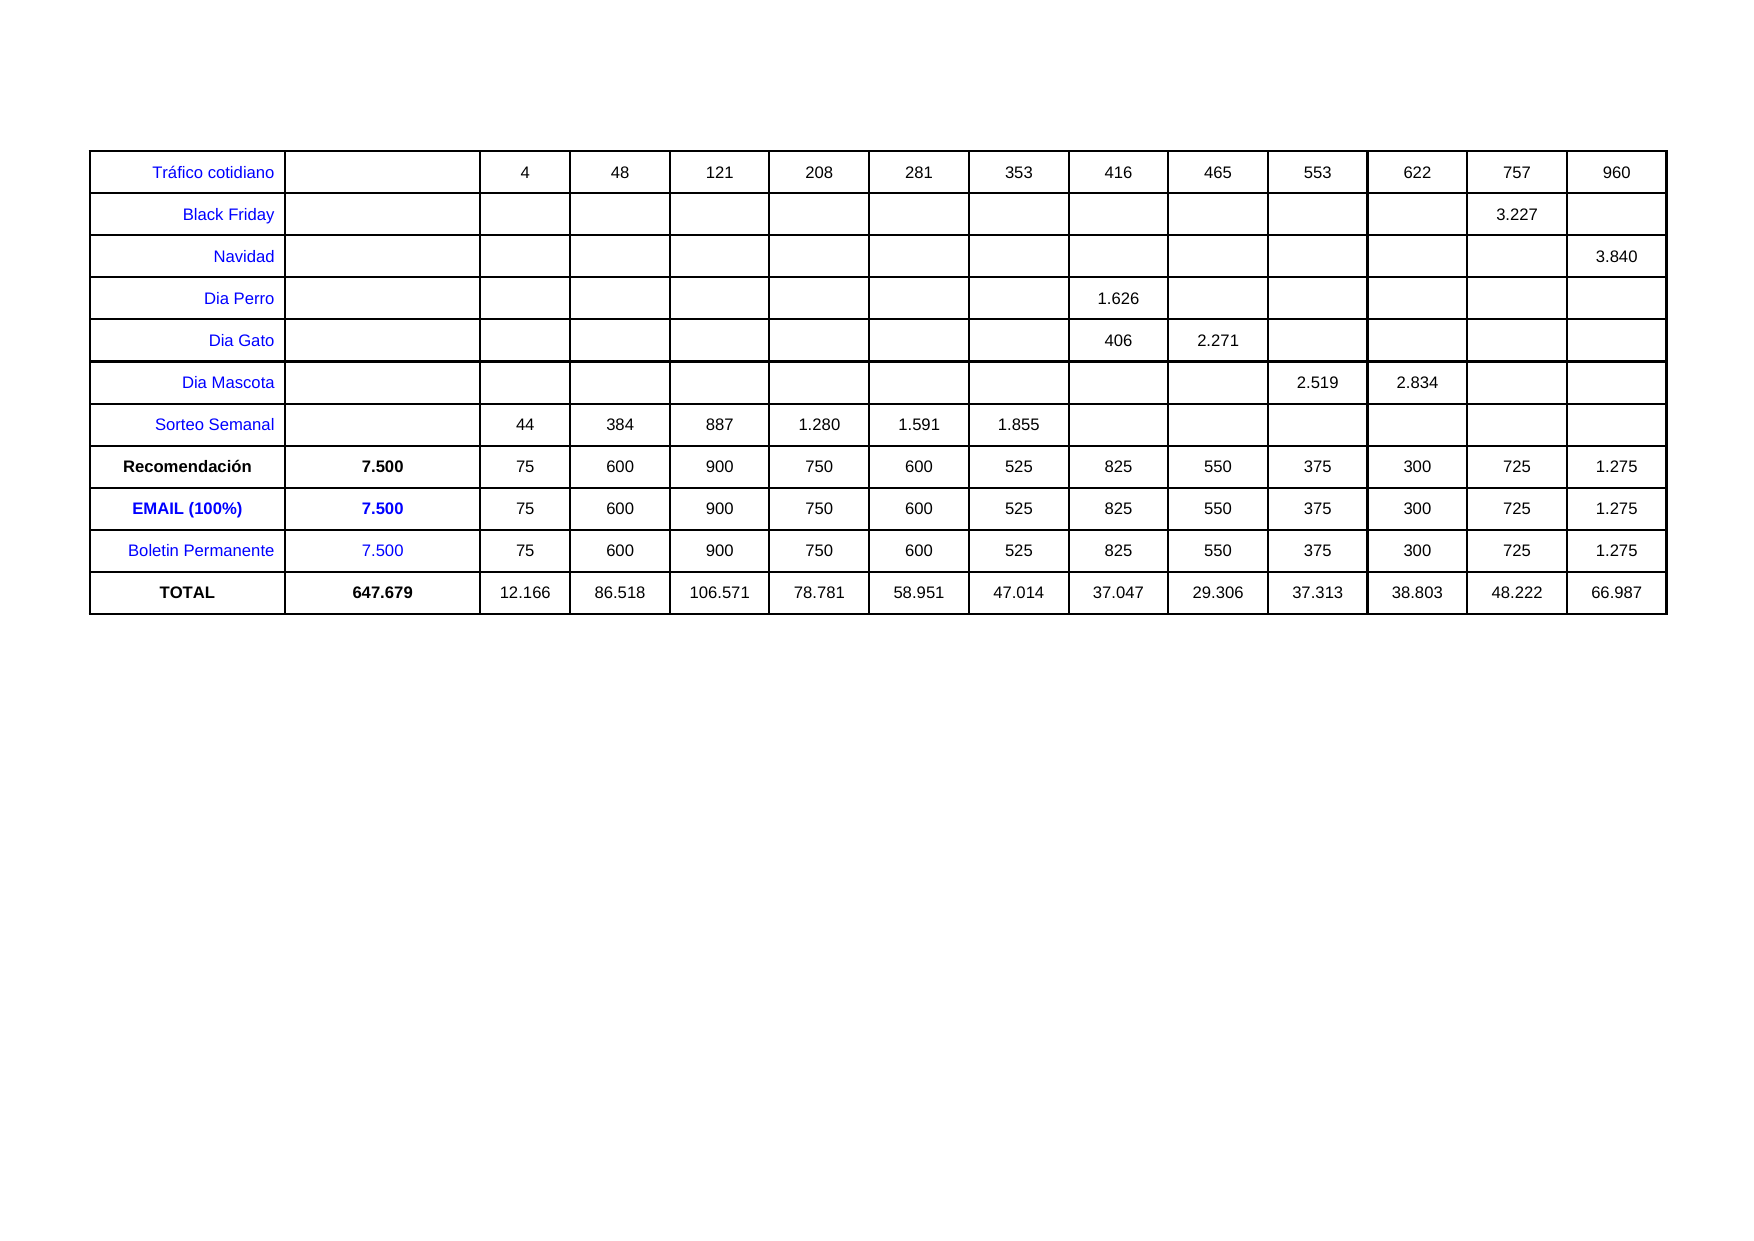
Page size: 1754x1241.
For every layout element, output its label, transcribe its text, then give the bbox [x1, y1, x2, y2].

table_cell Tráfico cotidiano [91, 152, 284, 192]
table_cell 37.313 [1269, 573, 1366, 613]
table_cell [481, 278, 569, 318]
table_cell 550 [1169, 489, 1267, 529]
table_cell [571, 236, 669, 276]
table_cell 58.951 [870, 573, 968, 613]
table_cell [1369, 236, 1466, 276]
table_cell [1169, 278, 1267, 318]
table_cell 121 [671, 152, 768, 192]
table_cell [1468, 236, 1566, 276]
table_cell [571, 320, 669, 360]
table_cell 86.518 [571, 573, 669, 613]
table_cell 1.591 [870, 405, 968, 444]
table_cell [870, 236, 968, 276]
table_cell [970, 278, 1068, 318]
table_cell 416 [1070, 152, 1167, 192]
table_cell 281 [870, 152, 968, 192]
table_cell [286, 363, 479, 402]
table_cell [1269, 278, 1366, 318]
table_cell [286, 278, 479, 318]
table_cell 375 [1269, 489, 1366, 529]
table_cell [1568, 278, 1665, 318]
table_cell 550 [1169, 447, 1267, 487]
table_cell Recomendación [91, 447, 284, 487]
table_cell [571, 278, 669, 318]
table_cell 887 [671, 405, 768, 444]
table_cell [1269, 236, 1366, 276]
table_cell Dia Gato [91, 320, 284, 360]
table_cell 38.803 [1369, 573, 1466, 613]
table_cell 7.500 [286, 447, 479, 487]
table_cell [481, 363, 569, 402]
table_cell [970, 236, 1068, 276]
table_cell [671, 320, 768, 360]
table_cell [571, 363, 669, 402]
table_cell 900 [671, 447, 768, 487]
table_cell 48.222 [1468, 573, 1566, 613]
table_cell 300 [1369, 531, 1466, 571]
table_cell 525 [970, 447, 1068, 487]
table_cell 525 [970, 531, 1068, 571]
table_cell 600 [571, 489, 669, 529]
table_cell 900 [671, 489, 768, 529]
table_cell 48 [571, 152, 669, 192]
table_cell [870, 320, 968, 360]
table_cell [1568, 405, 1665, 444]
table_cell [1169, 236, 1267, 276]
table_cell [1269, 194, 1366, 234]
table_cell 553 [1269, 152, 1366, 192]
table_cell [1468, 278, 1566, 318]
table_cell [970, 320, 1068, 360]
table_cell 75 [481, 447, 569, 487]
table_cell [671, 236, 768, 276]
table_cell Sorteo Semanal [91, 405, 284, 444]
table_cell [770, 236, 868, 276]
table_cell 750 [770, 447, 868, 487]
table_cell 622 [1369, 152, 1466, 192]
table_cell 4 [481, 152, 569, 192]
table_cell 7.500 [286, 531, 479, 571]
table_cell 106.571 [671, 573, 768, 613]
table_cell 600 [870, 531, 968, 571]
table_cell 1.275 [1568, 531, 1665, 571]
table_cell [481, 194, 569, 234]
table_cell 2.519 [1269, 363, 1366, 402]
table_cell 353 [970, 152, 1068, 192]
table_cell 750 [770, 531, 868, 571]
table_cell [1369, 194, 1466, 234]
table_cell 2.271 [1169, 320, 1267, 360]
table_cell [671, 194, 768, 234]
table_cell [1070, 405, 1167, 444]
table_cell 3.227 [1468, 194, 1566, 234]
table_cell [1369, 278, 1466, 318]
table_cell 300 [1369, 447, 1466, 487]
table_cell [286, 405, 479, 444]
table_cell [970, 194, 1068, 234]
table_cell [1269, 405, 1366, 444]
table_cell [1070, 236, 1167, 276]
table_cell [1169, 405, 1267, 444]
table_cell 375 [1269, 447, 1366, 487]
table_cell 600 [870, 447, 968, 487]
table_cell 600 [571, 531, 669, 571]
table_cell 208 [770, 152, 868, 192]
table_cell 825 [1070, 447, 1167, 487]
table_cell 406 [1070, 320, 1167, 360]
table_cell 1.855 [970, 405, 1068, 444]
table_cell [671, 363, 768, 402]
table_cell [770, 320, 868, 360]
table_cell [770, 363, 868, 402]
table_cell [286, 320, 479, 360]
table_cell 384 [571, 405, 669, 444]
table_cell 725 [1468, 531, 1566, 571]
table_cell [1468, 363, 1566, 402]
table_cell Dia Perro [91, 278, 284, 318]
table_cell [1070, 194, 1167, 234]
table_cell Dia Mascota [91, 363, 284, 402]
table_cell [571, 194, 669, 234]
table_cell 75 [481, 489, 569, 529]
table_cell 960 [1568, 152, 1665, 192]
table_cell 75 [481, 531, 569, 571]
table_cell [1568, 194, 1665, 234]
table_cell 757 [1468, 152, 1566, 192]
table_cell 78.781 [770, 573, 868, 613]
table_cell Black Friday [91, 194, 284, 234]
table_cell [1169, 194, 1267, 234]
table_cell [1169, 363, 1267, 402]
table_cell 825 [1070, 489, 1167, 529]
table_cell Boletin Permanente [91, 531, 284, 571]
table_cell 550 [1169, 531, 1267, 571]
table_cell [286, 152, 479, 192]
table_cell [1369, 405, 1466, 444]
table_cell 44 [481, 405, 569, 444]
table_cell 750 [770, 489, 868, 529]
table_cell TOTAL [91, 573, 284, 613]
table_cell 1.280 [770, 405, 868, 444]
table_cell 375 [1269, 531, 1366, 571]
table_cell [770, 278, 868, 318]
table_cell [286, 194, 479, 234]
table_cell 725 [1468, 447, 1566, 487]
table_cell 37.047 [1070, 573, 1167, 613]
table_cell EMAIL (100%) [91, 489, 284, 529]
table_cell [481, 236, 569, 276]
table_cell 1.275 [1568, 489, 1665, 529]
table_cell 47.014 [970, 573, 1068, 613]
table_cell [286, 236, 479, 276]
table_cell 600 [870, 489, 968, 529]
table_cell 66.987 [1568, 573, 1665, 613]
table_cell 300 [1369, 489, 1466, 529]
table_cell 1.626 [1070, 278, 1167, 318]
table_cell [1269, 320, 1366, 360]
table_cell 825 [1070, 531, 1167, 571]
table_cell [870, 363, 968, 402]
table_cell [1568, 320, 1665, 360]
table_cell 647.679 [286, 573, 479, 613]
table_cell 3.840 [1568, 236, 1665, 276]
table_cell [1070, 363, 1167, 402]
table_cell 2.834 [1369, 363, 1466, 402]
table_cell [870, 278, 968, 318]
table_cell [970, 363, 1068, 402]
table_cell 900 [671, 531, 768, 571]
table_cell [1369, 320, 1466, 360]
table_cell [1468, 405, 1566, 444]
table_cell 29.306 [1169, 573, 1267, 613]
table_cell [1568, 363, 1665, 402]
table_cell [1468, 320, 1566, 360]
table_cell [870, 194, 968, 234]
table_cell 7.500 [286, 489, 479, 529]
table_cell 465 [1169, 152, 1267, 192]
table_cell [481, 320, 569, 360]
table_cell Navidad [91, 236, 284, 276]
table_cell 12.166 [481, 573, 569, 613]
table_cell [671, 278, 768, 318]
table_cell 525 [970, 489, 1068, 529]
table_cell 725 [1468, 489, 1566, 529]
table_cell 600 [571, 447, 669, 487]
table_cell [770, 194, 868, 234]
table_cell 1.275 [1568, 447, 1665, 487]
